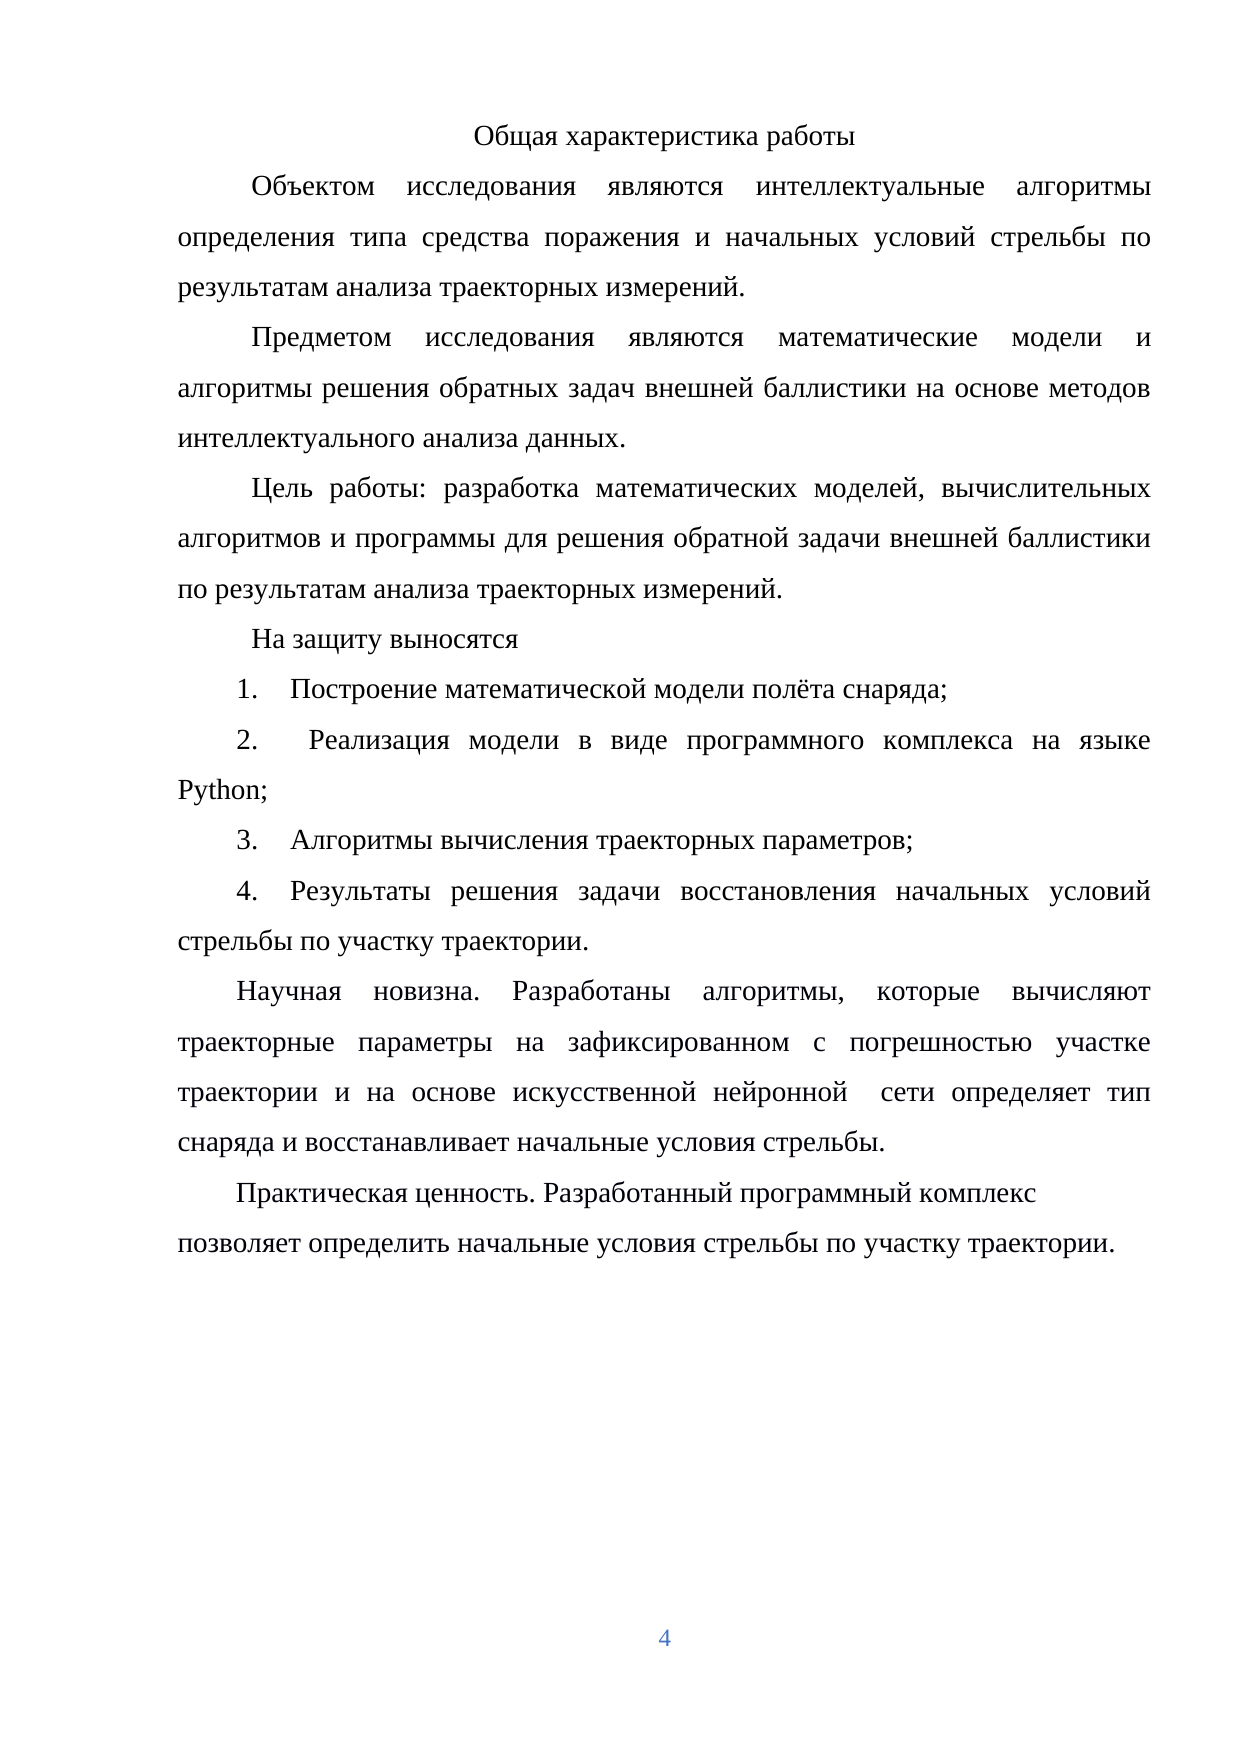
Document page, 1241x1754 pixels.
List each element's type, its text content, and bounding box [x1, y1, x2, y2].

list Реализация модели в виде программного комплекса на языке Python; [177, 722, 1152, 806]
text Объектом исследования являются интеллектуальные алгоритмы определения типа средства поражения и начальных условий стрельбы по результатам анализа траекторных измерений. [177, 168, 1152, 303]
text Общая характеристика работы [177, 118, 1152, 152]
list Результаты решения задачи восстановления начальных условий стрельбы по участку траектории. [177, 873, 1152, 957]
list Построение математической модели полёта снаряда; [177, 672, 1152, 705]
list Алгоритмы вычисления траекторных параметров; [177, 822, 1152, 856]
text Научная новизна. Разработаны алгоритмы, которые вычисляют траекторные параметры на зафиксированном с погрешностью участке траектории и на основе искусственной нейронной сети определяет тип снаряда и восстанавливает начальные условия стрельбы. [177, 973, 1152, 1158]
text Практическая ценность. Разработанный программный комплекс позволяет определить начальные условия стрельбы по участку траектории. [177, 1175, 1152, 1258]
text Предметом исследования являются математические модели и алгоритмы решения обратных задач внешней баллистики на основе методов интеллектуального анализа данных. [177, 319, 1152, 453]
text На защиту выносятся [177, 621, 1152, 655]
text Цель работы: разработка математических моделей, вычислительных алгоритмов и программы для решения обратной задачи внешней баллистики по результатам анализа траекторных измерений. [177, 470, 1152, 604]
